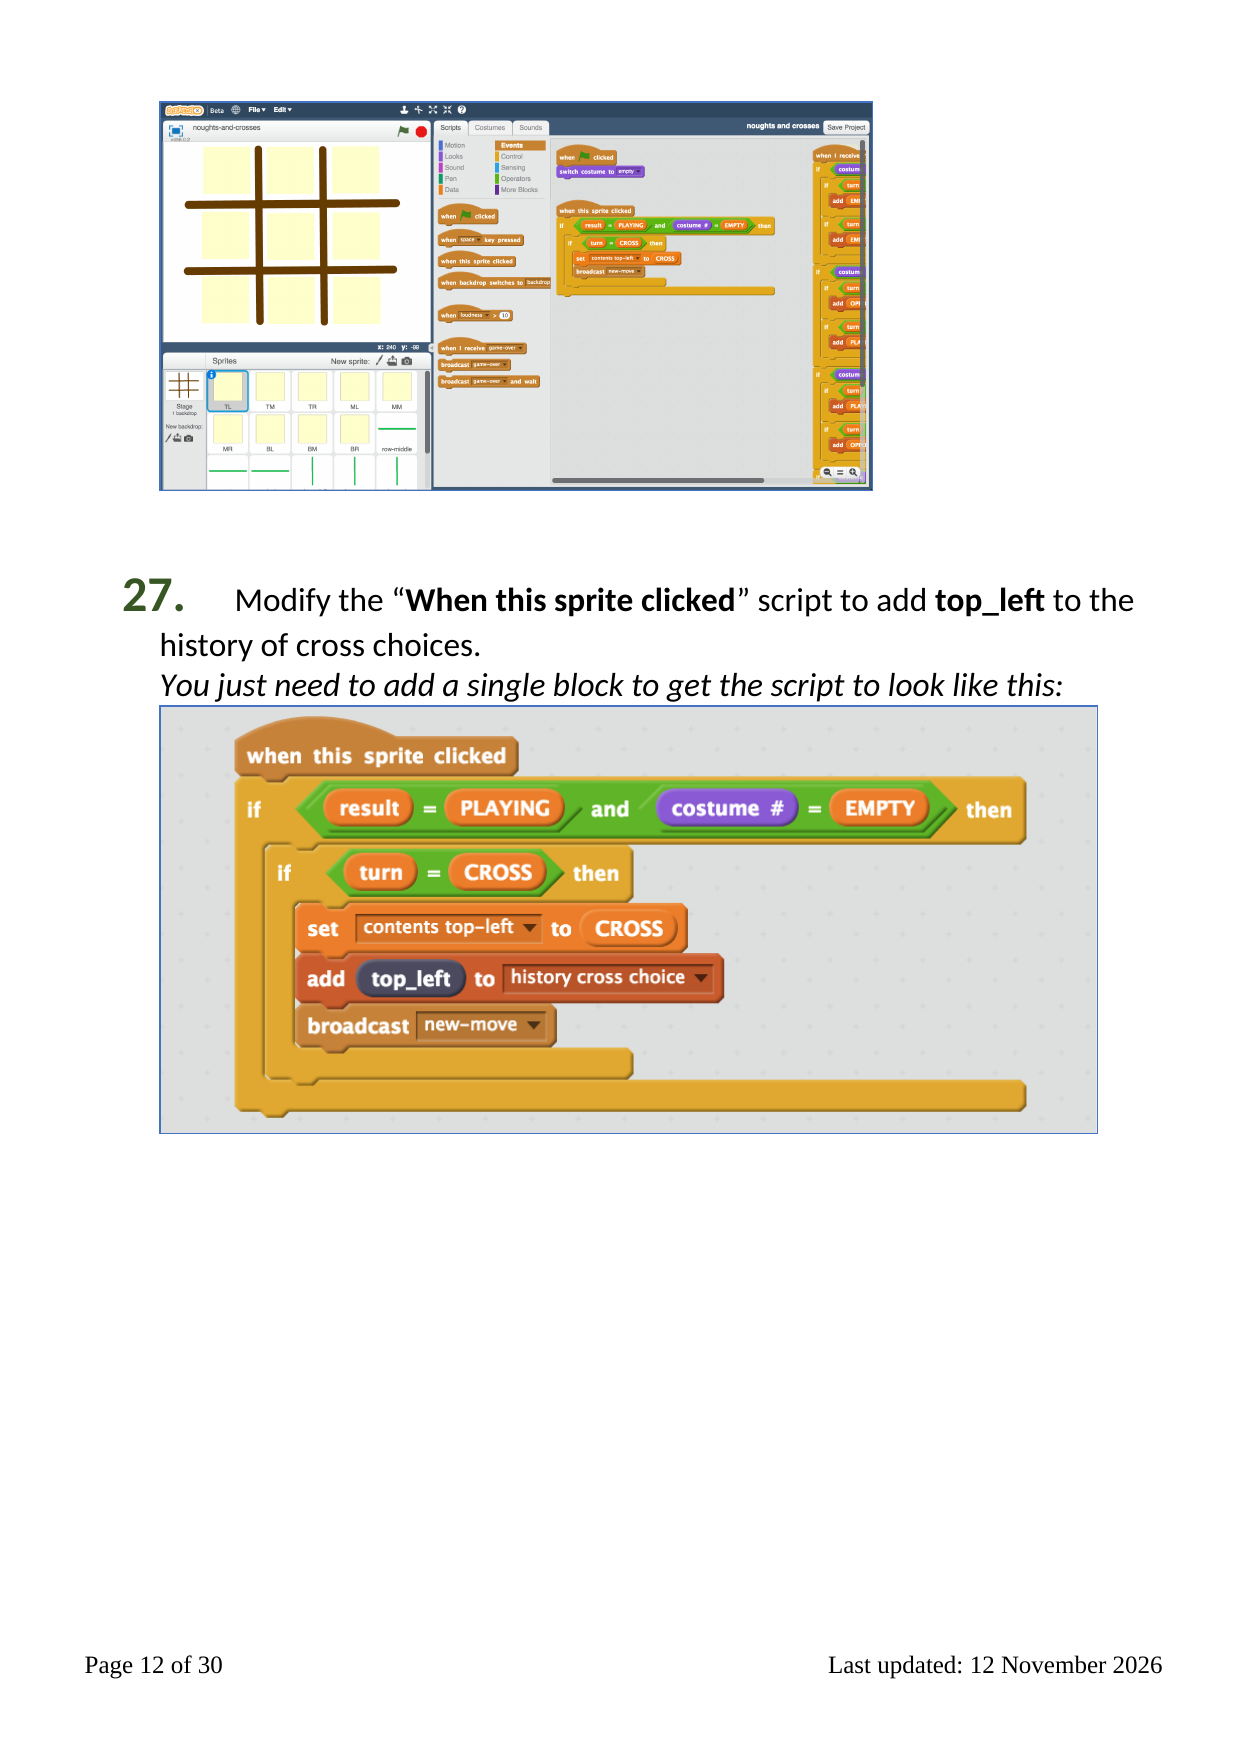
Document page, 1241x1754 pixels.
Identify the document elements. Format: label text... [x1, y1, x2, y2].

picture [161, 103, 872, 490]
picture [161, 707, 1097, 1133]
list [122, 101, 1163, 562]
